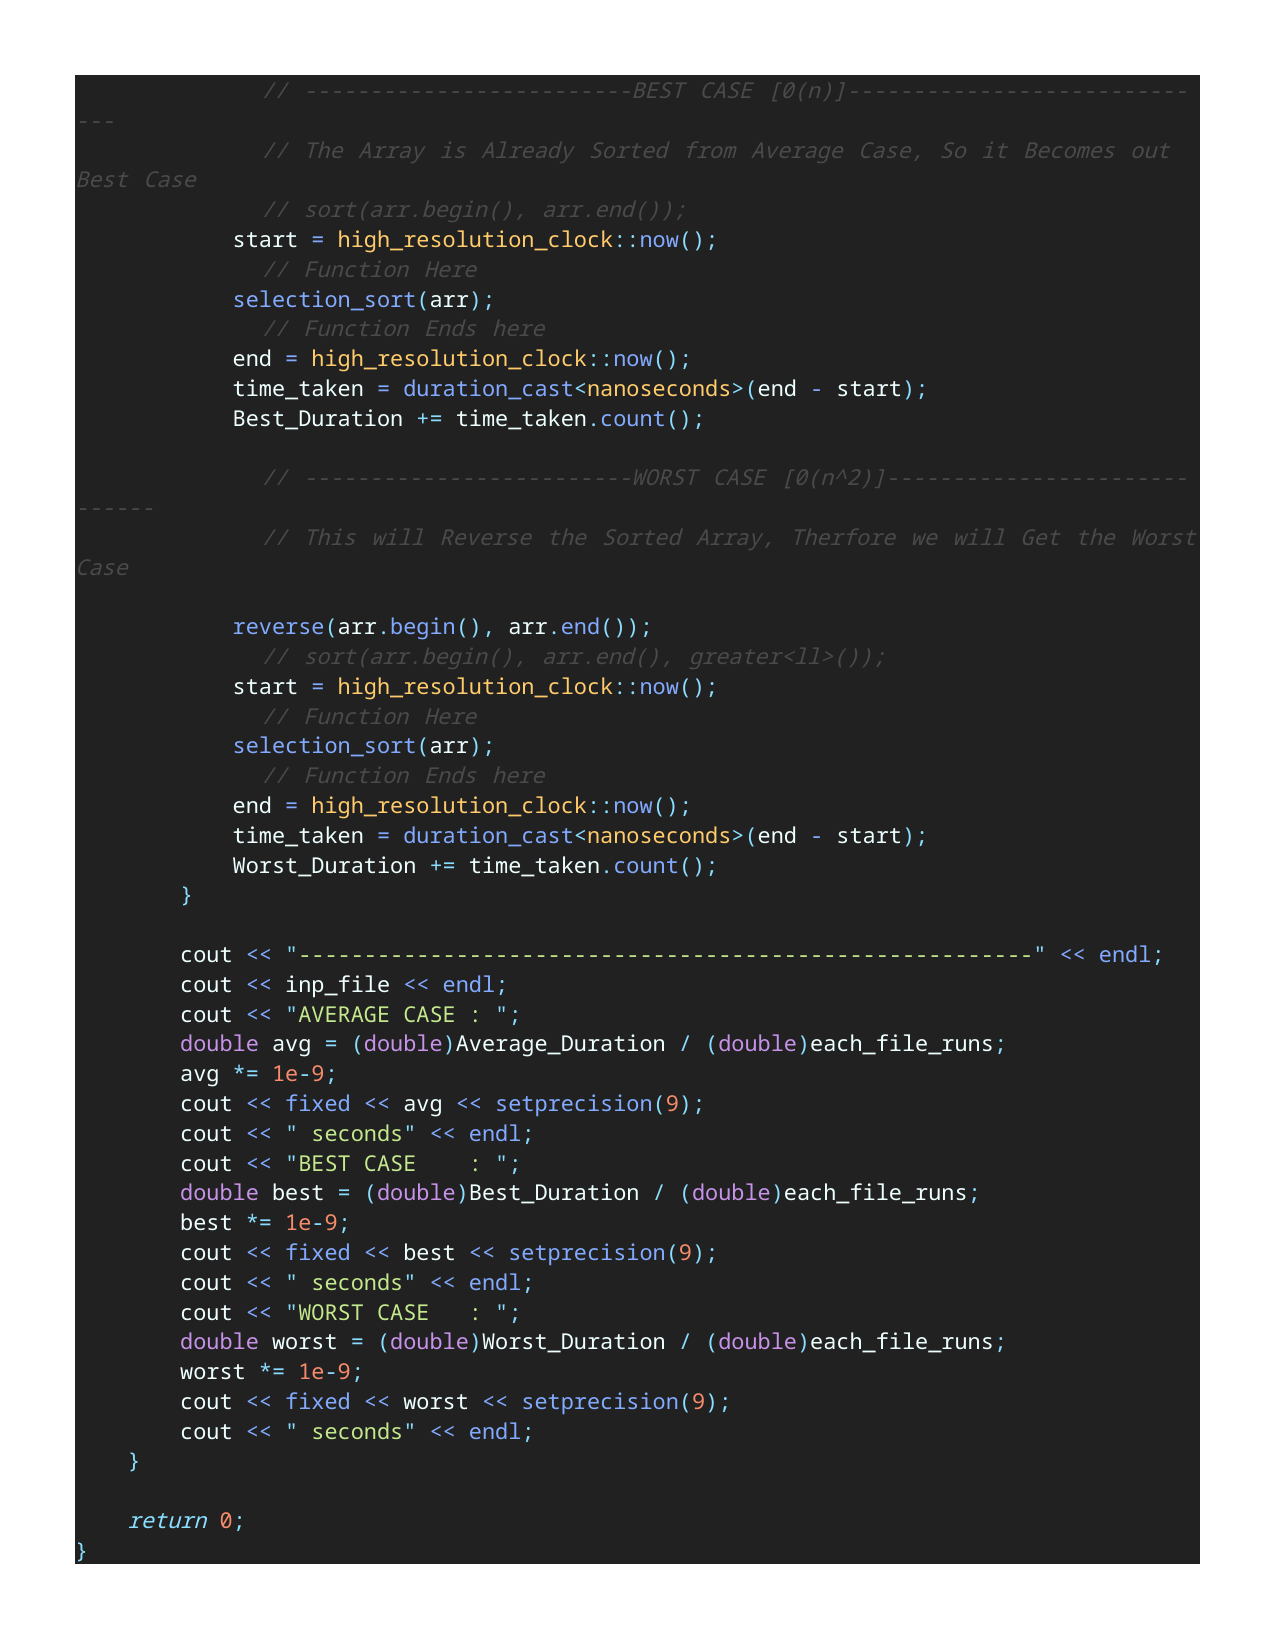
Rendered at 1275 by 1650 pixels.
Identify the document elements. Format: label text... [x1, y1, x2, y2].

text // -------------------------BEST CASE [0(n)]----------------------------- [75, 75, 1200, 134]
text // sort(arr.begin(), arr.end()); [75, 194, 1200, 224]
text Worst_Duration += time_taken.count(); [75, 849, 1200, 879]
text reverse(arr.begin(), arr.end()); [75, 611, 1200, 641]
text // This will Reverse the Sorted Array, Therfore we will Get the Worst Case [75, 522, 1200, 581]
text cout << inp_file << endl; [75, 969, 1200, 998]
text } [75, 1445, 1200, 1475]
text } [75, 1535, 1200, 1564]
text return 0; [75, 1505, 1200, 1535]
text cout << fixed << worst << setprecision(9); [75, 1386, 1200, 1416]
text cout << fixed << avg << setprecision(9); [75, 1088, 1200, 1118]
text double worst = (double)Worst_Duration / (double)each_file_runs; [75, 1326, 1200, 1356]
text // Function Here [75, 701, 1200, 730]
text double avg = (double)Average_Duration / (double)each_file_runs; [75, 1028, 1200, 1058]
text avg *= 1e-9; [75, 1058, 1200, 1088]
text // -------------------------WORST CASE [0(n^2)]----------------------------- [75, 462, 1200, 522]
text cout << "AVERAGE CASE : "; [75, 998, 1200, 1028]
text start = high_resolution_clock::now(); [75, 671, 1200, 701]
text cout << " seconds" << endl; [75, 1118, 1200, 1147]
text // Function Ends here [75, 760, 1200, 790]
text // Function Here [75, 254, 1200, 283]
text cout << "--------------------------------------------------------" << endl; [75, 939, 1200, 969]
text cout << " seconds" << endl; [75, 1267, 1200, 1296]
text best *= 1e-9; [75, 1207, 1200, 1237]
text time_taken = duration_cast<nanoseconds>(end - start); [75, 820, 1200, 849]
text // Function Ends here [75, 313, 1200, 343]
text cout << "BEST CASE : "; [75, 1147, 1200, 1177]
text end = high_resolution_clock::now(); [75, 343, 1200, 373]
text // The Array is Already Sorted from Average Case, So it Becomes out Best Case [75, 134, 1200, 194]
text cout << " seconds" << endl; [75, 1416, 1200, 1445]
text time_taken = duration_cast<nanoseconds>(end - start); [75, 373, 1200, 403]
text cout << fixed << best << setprecision(9); [75, 1237, 1200, 1267]
text double best = (double)Best_Duration / (double)each_file_runs; [75, 1177, 1200, 1207]
text cout << "WORST CASE : "; [75, 1296, 1200, 1326]
text selection_sort(arr); [75, 283, 1200, 313]
text selection_sort(arr); [75, 730, 1200, 760]
text start = high_resolution_clock::now(); [75, 224, 1200, 254]
text } [75, 879, 1200, 909]
text worst *= 1e-9; [75, 1356, 1200, 1386]
text end = high_resolution_clock::now(); [75, 790, 1200, 820]
text Best_Duration += time_taken.count(); [75, 403, 1200, 432]
text // sort(arr.begin(), arr.end(), greater<ll>()); [75, 641, 1200, 671]
